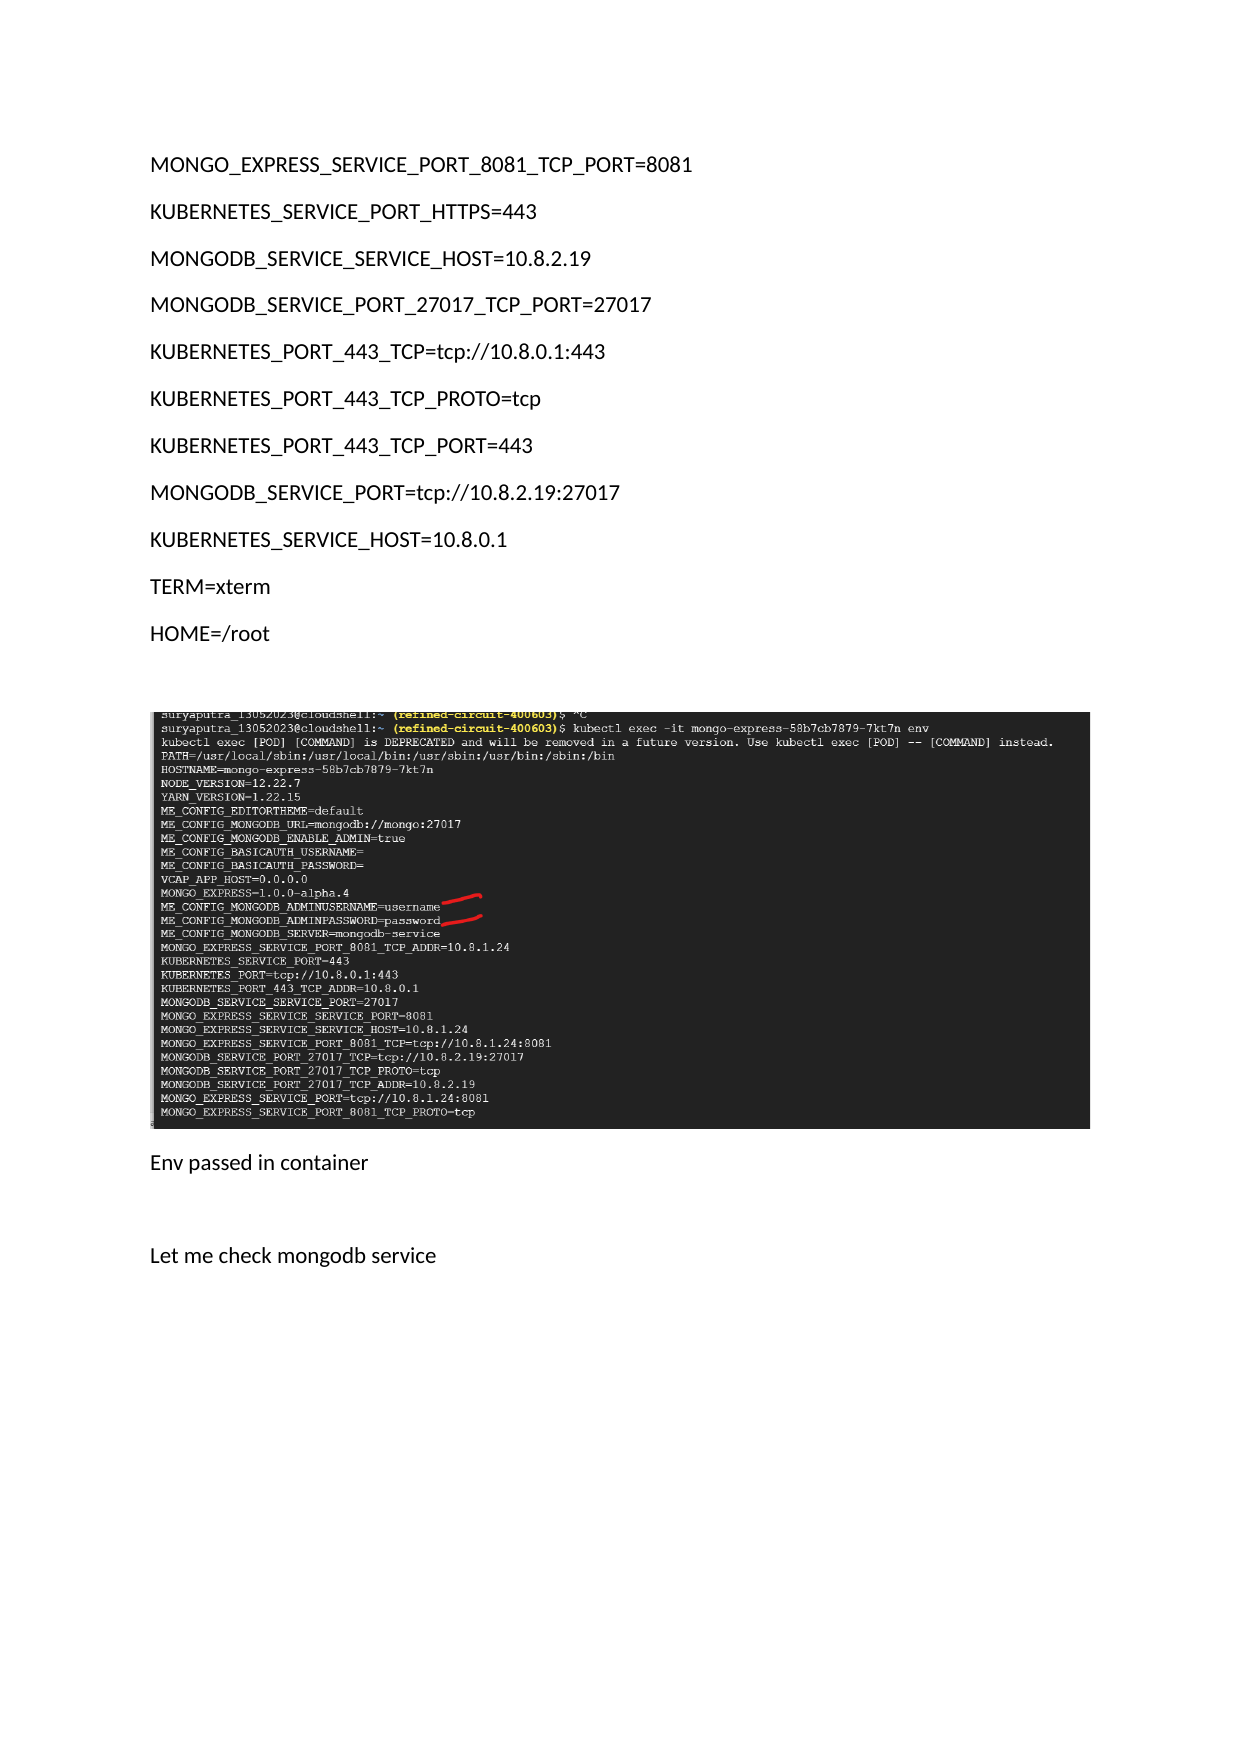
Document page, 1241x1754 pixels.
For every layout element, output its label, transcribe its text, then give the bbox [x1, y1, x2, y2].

text Env passed in container [150, 1148, 1090, 1176]
text KUBERNETES_PORT_443_TCP_PROTO=tcp [150, 384, 1090, 412]
text Let me check mongodb service [150, 1242, 1090, 1269]
picture [150, 712, 1091, 1129]
text MONGODB_SERVICE_PORT=tcp://10.8.2.19:27017 [150, 478, 1090, 506]
text TERM=xterm [150, 572, 1090, 600]
text KUBERNETES_SERVICE_HOST=10.8.0.1 [150, 525, 1090, 553]
text KUBERNETES_PORT_443_TCP_PORT=443 [150, 431, 1090, 459]
text KUBERNETES_SERVICE_PORT_HTTPS=443 [150, 197, 1090, 225]
text KUBERNETES_PORT_443_TCP=tcp://10.8.0.1:443 [150, 337, 1090, 366]
text MONGODB_SERVICE_PORT_27017_TCP_PORT=27017 [150, 291, 1090, 319]
text HOME=/root [150, 619, 1090, 647]
text MONGODB_SERVICE_SERVICE_HOST=10.8.2.19 [150, 244, 1090, 272]
text MONGO_EXPRESS_SERVICE_PORT_8081_TCP_PORT=8081 [150, 150, 1090, 178]
